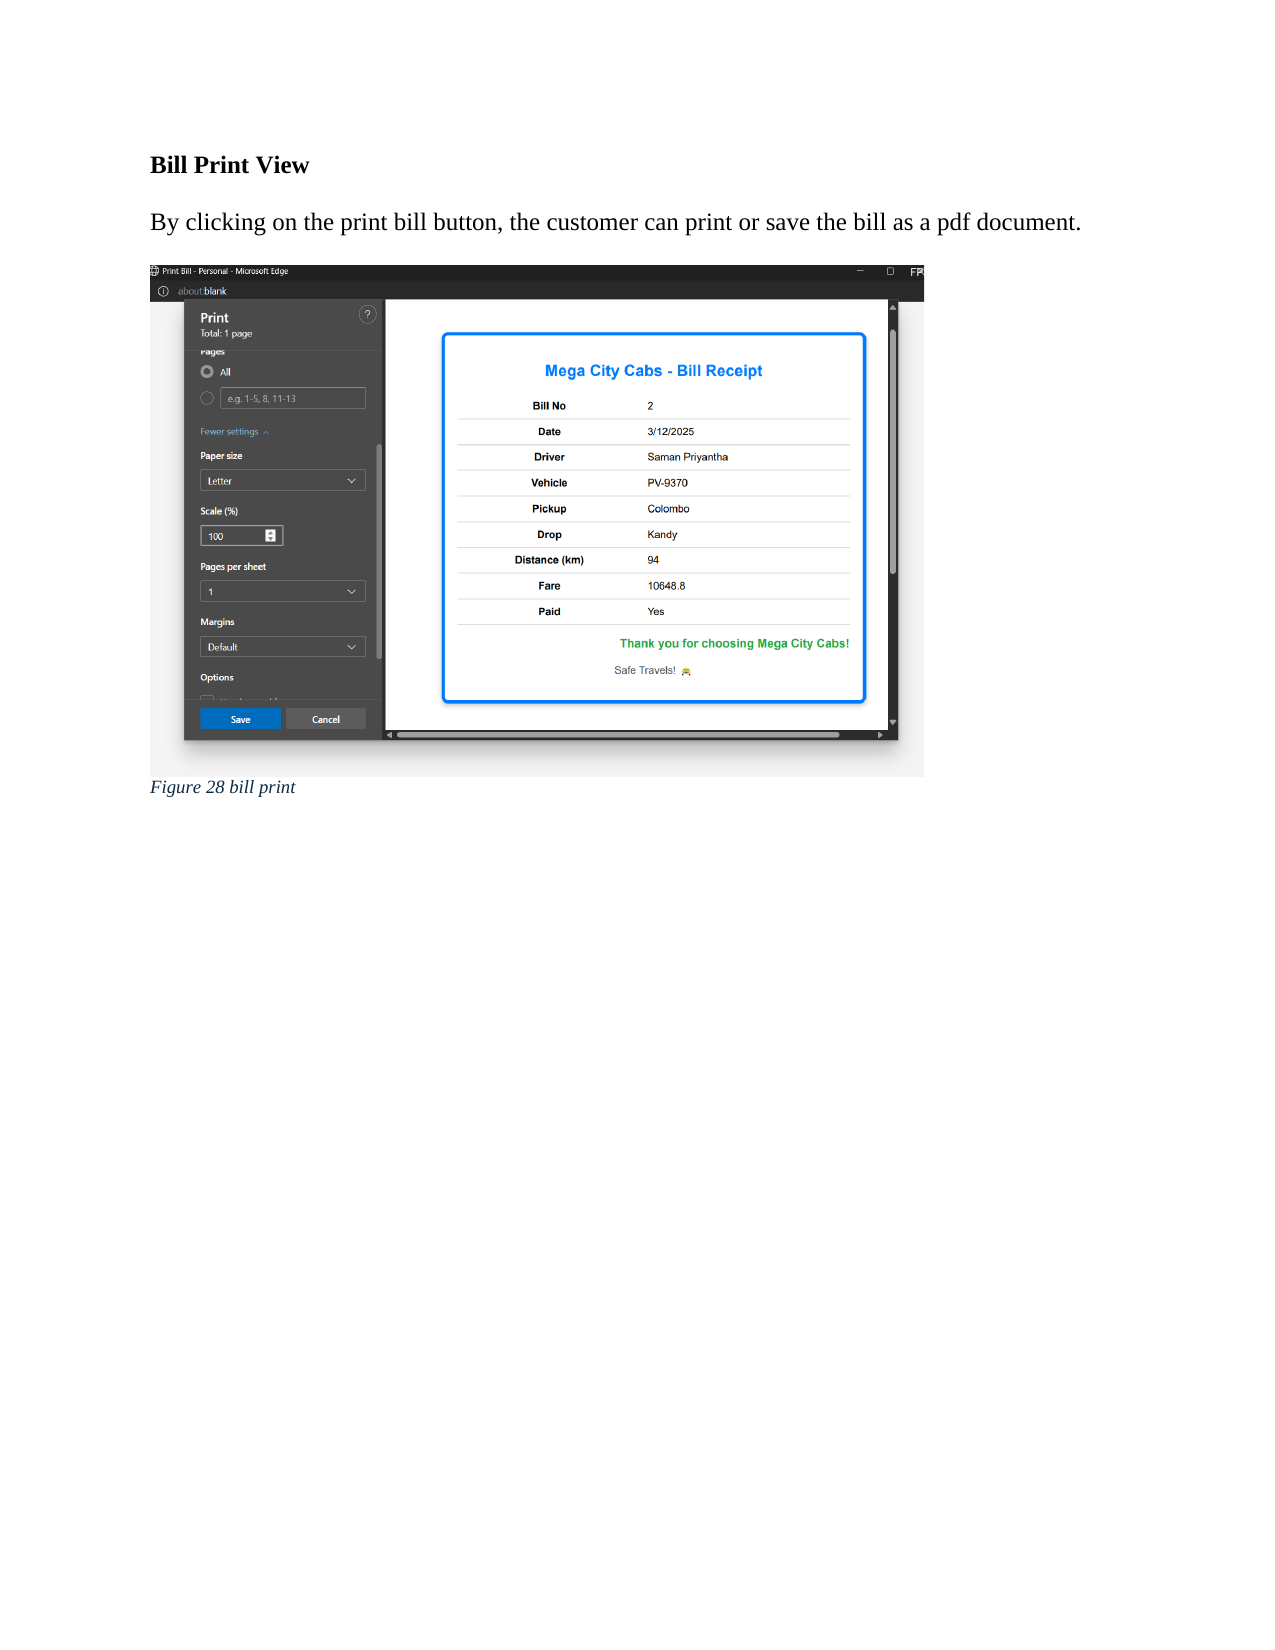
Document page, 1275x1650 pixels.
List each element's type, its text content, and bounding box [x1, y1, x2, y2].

text Bill Print View [150, 150, 1125, 179]
text Figure 28 bill print [150, 776, 1125, 798]
picture [150, 265, 925, 777]
text By clicking on the print bill button, the customer can print or save the bill as a pdf document. [150, 207, 1125, 236]
